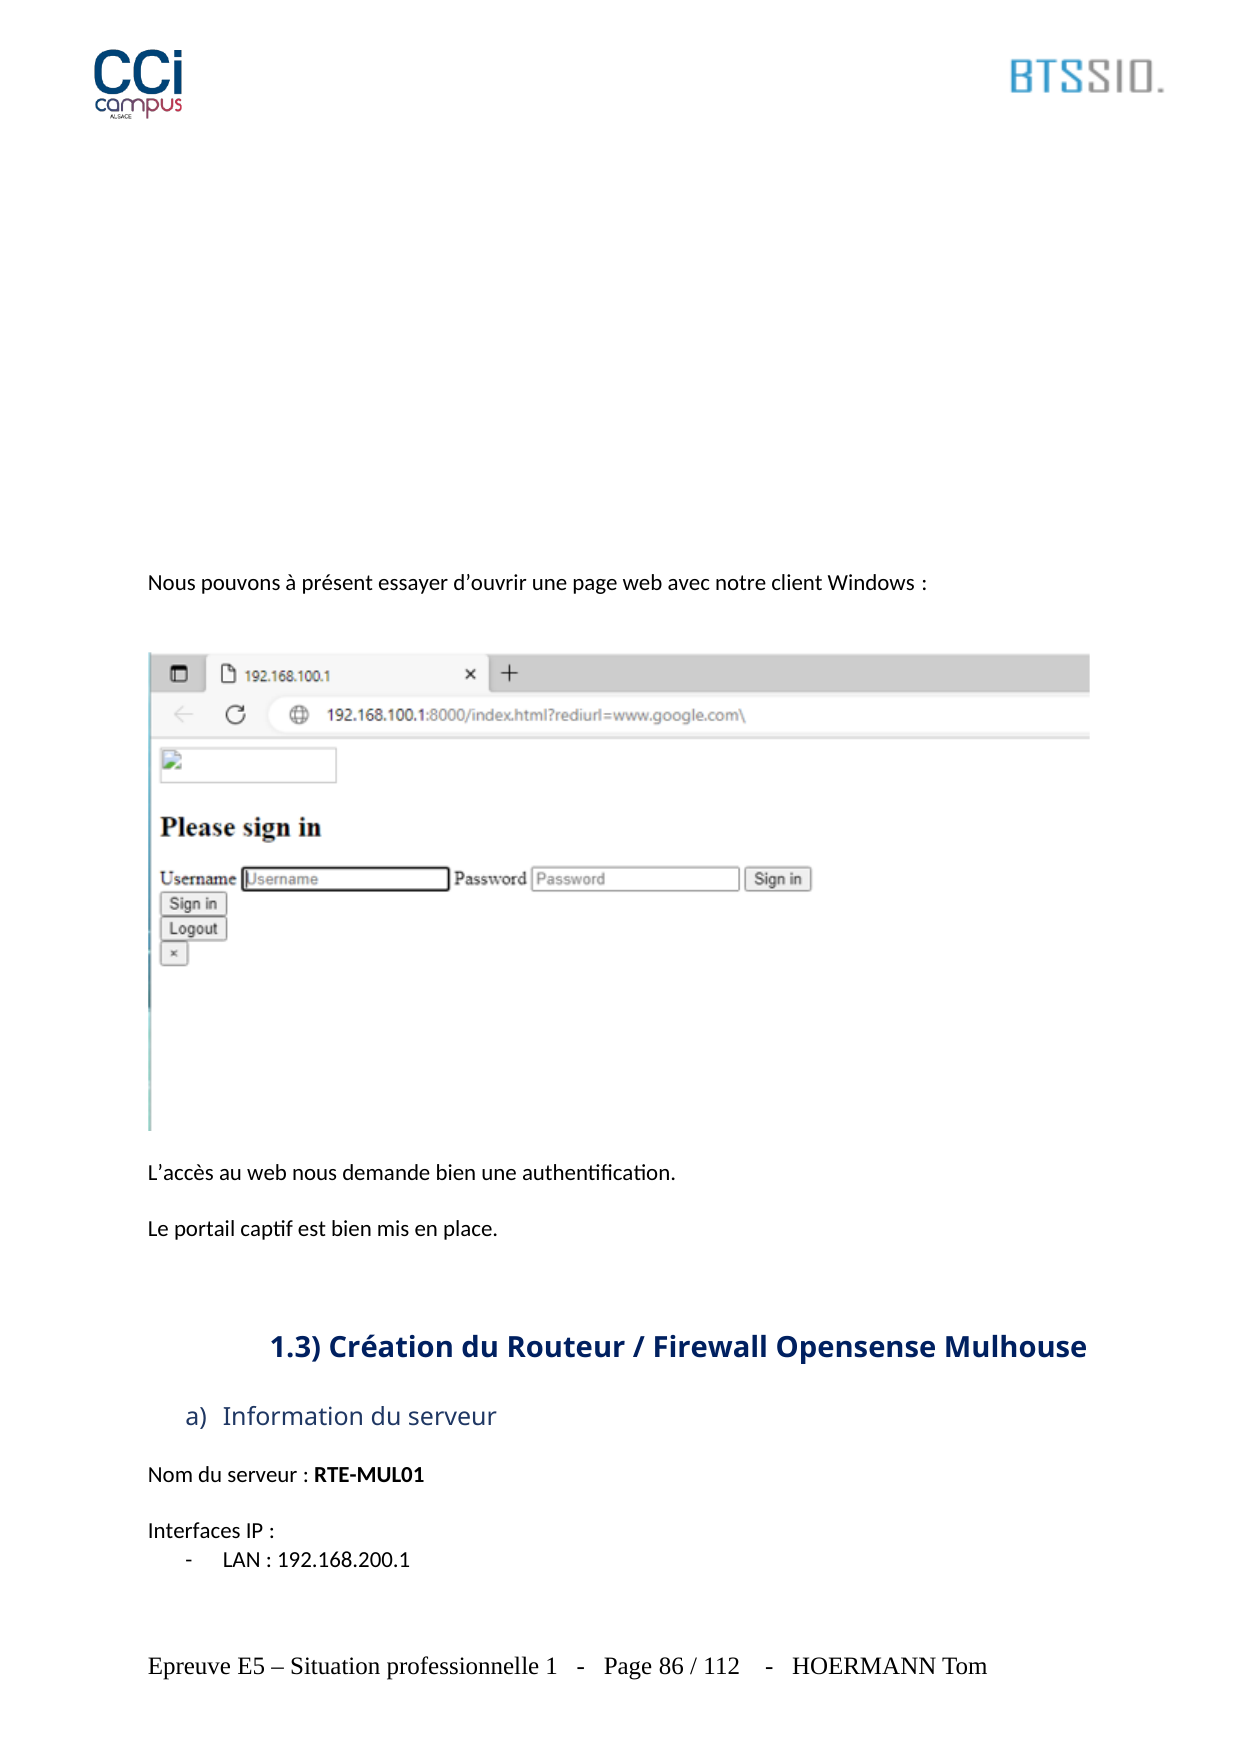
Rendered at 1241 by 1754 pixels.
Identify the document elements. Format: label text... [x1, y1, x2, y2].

text Interfaces IP : [148, 1517, 1093, 1545]
text L’accès au web nous demande bien une authentification. [148, 1158, 1093, 1187]
picture [81, 44, 194, 123]
text Le portail captif est bien mis en place. [148, 1214, 1093, 1243]
text Nous pouvons à présent essayer d’ouvrir une page web avec notre client Windows : [148, 568, 1093, 596]
subtitle Information du serveur [185, 1398, 1093, 1433]
picture [147, 652, 1093, 1131]
text Nom du serveur : RTE-MUL01 [148, 1461, 1093, 1489]
list LAN : 192.168.200.1 [185, 1545, 1093, 1573]
subtitle 1.3) Création du Routeur / Firewall Opensense Mulhouse [269, 1327, 1093, 1366]
picture [1004, 46, 1169, 104]
